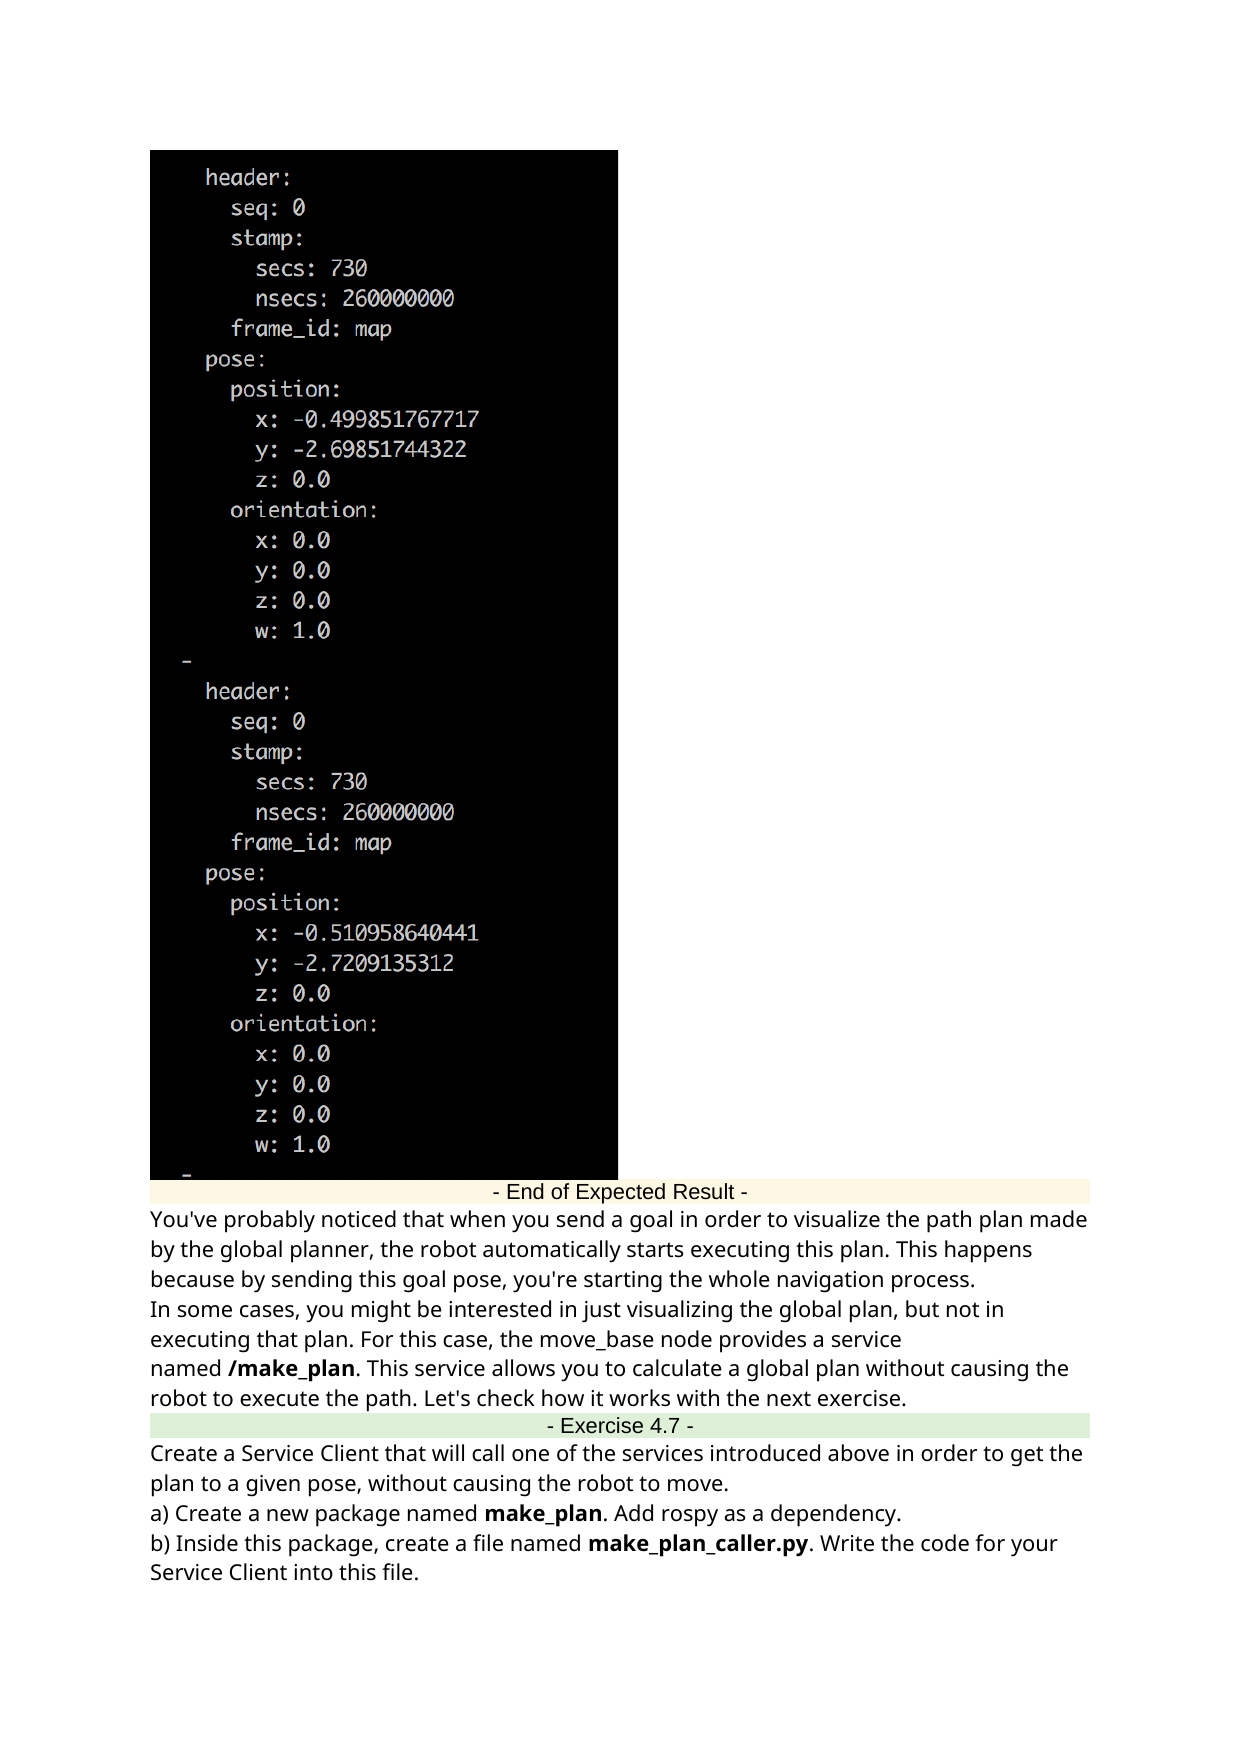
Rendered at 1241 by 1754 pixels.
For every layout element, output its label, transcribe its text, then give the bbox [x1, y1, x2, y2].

picture [150, 150, 619, 1180]
text You've probably noticed that when you send a goal in order to visualize the path plan made by the global planner, the robot automatically starts executing this plan. This happens because by sending this goal pose, you're starting the whole navigation process. [150, 1204, 1090, 1294]
text In some cases, you might be interested in just visualizing the global plan, but not in executing that plan. For this case, the move_base node provides a service named /make_plan. This service allows you to calculate a global plan without causing the robot to execute the path. Let's check how it works with the next exercise. [150, 1294, 1090, 1413]
text - End of Expected Result - [150, 1179, 1090, 1204]
text a) Create a new package named make_plan. Add rospy as a dependency. [150, 1498, 1090, 1527]
text Create a Service Client that will call one of the services introduced above in order to get the plan to a given pose, without causing the robot to move. [150, 1438, 1090, 1498]
text - Exercise 4.7 - [150, 1413, 1090, 1438]
text b) Inside this package, create a file named make_plan_caller.py. Write the code for your Service Client into this file. [150, 1527, 1090, 1587]
